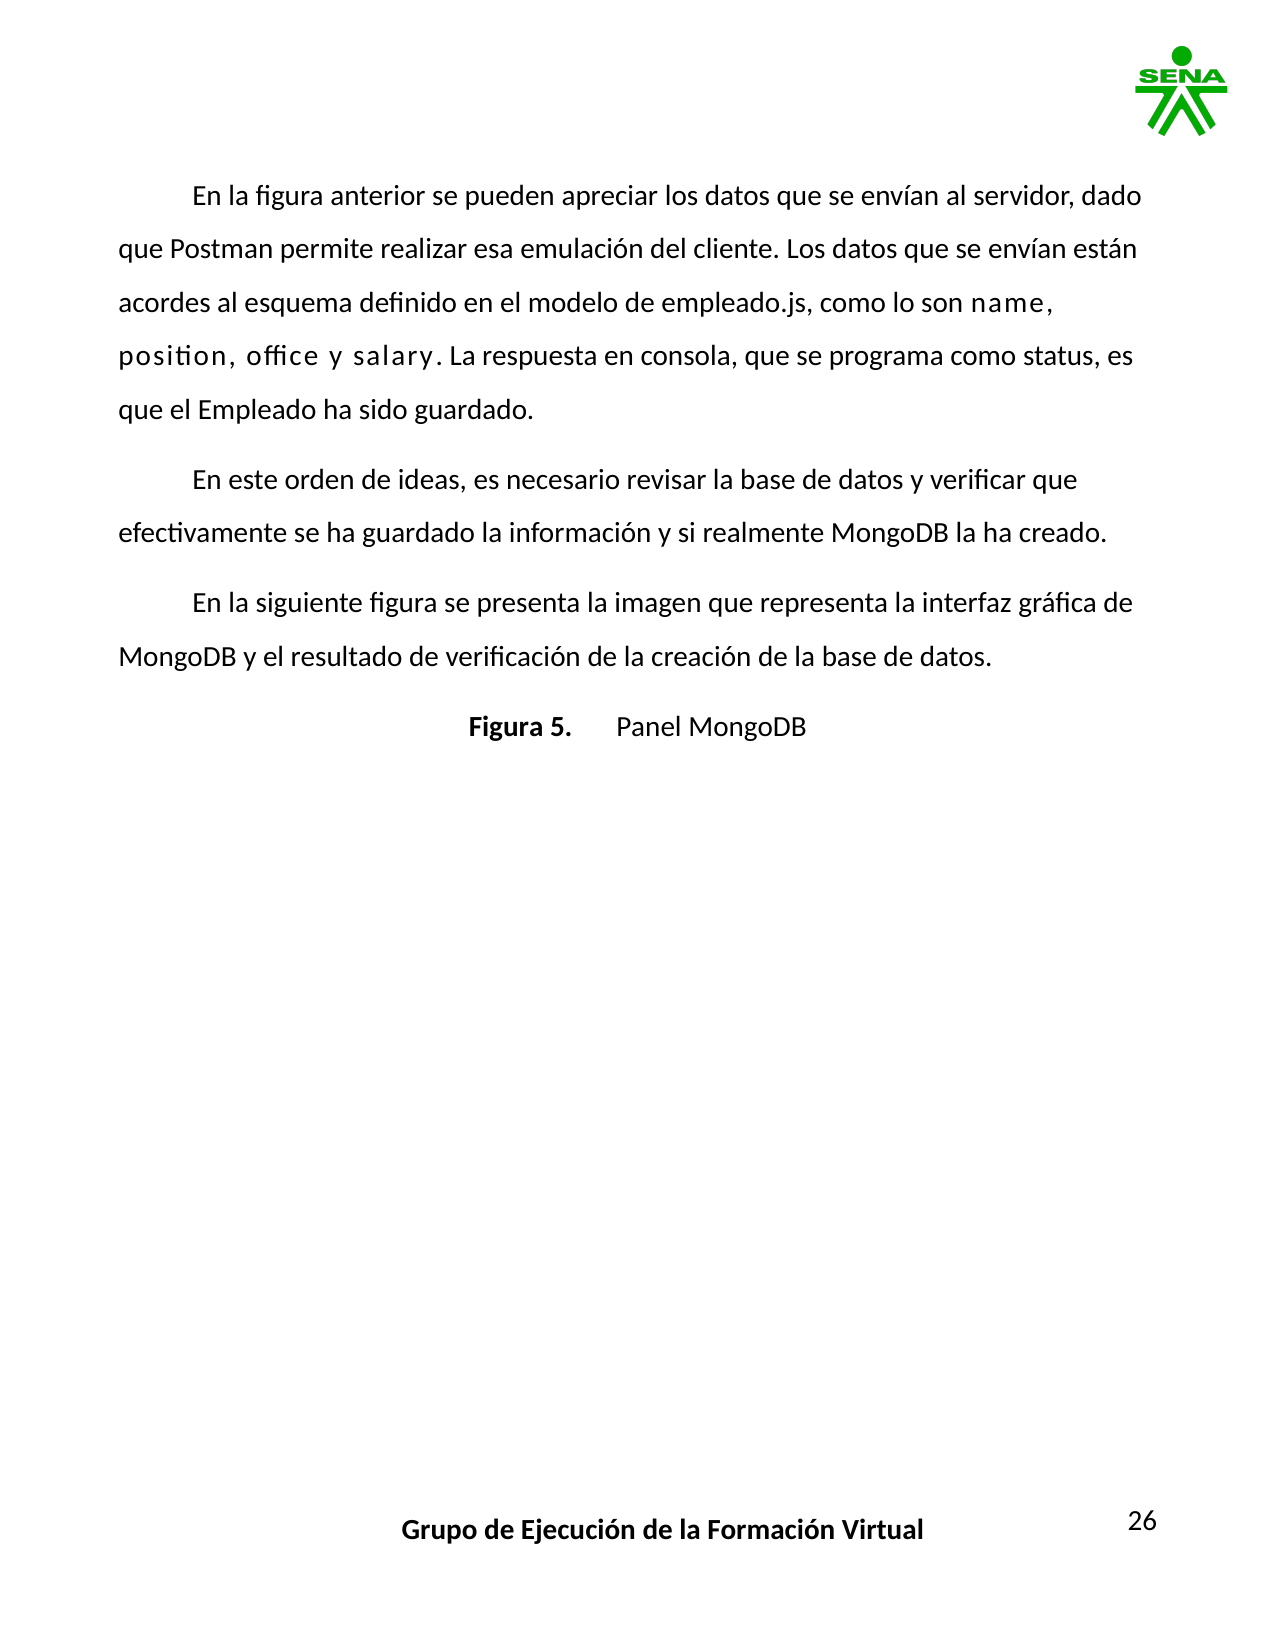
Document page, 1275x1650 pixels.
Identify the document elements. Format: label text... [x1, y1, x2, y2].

picture [1135, 46, 1228, 136]
text En la siguiente figura se presenta la imagen que representa la interfaz gráfica de MongoDB y el resultado de verificación de la creación de la base de datos. [118, 584, 1157, 674]
text En este orden de ideas, es necesario revisar la base de datos y verificar que efectivamente se ha guardado la información y si realmente MongoDB la ha creado. [118, 461, 1157, 550]
text Panel MongoDB [118, 708, 1157, 744]
text En la figura anterior se pueden apreciar los datos que se envían al servidor, dado que Postman permite realizar esa emulación del cliente. Los datos que se envían están acordes al esquema definido en el modelo de empleado.js, como lo son name, position, office y salary. La respuesta en consola, que se programa como status, es que el Empleado ha sido guardado. [118, 177, 1157, 427]
